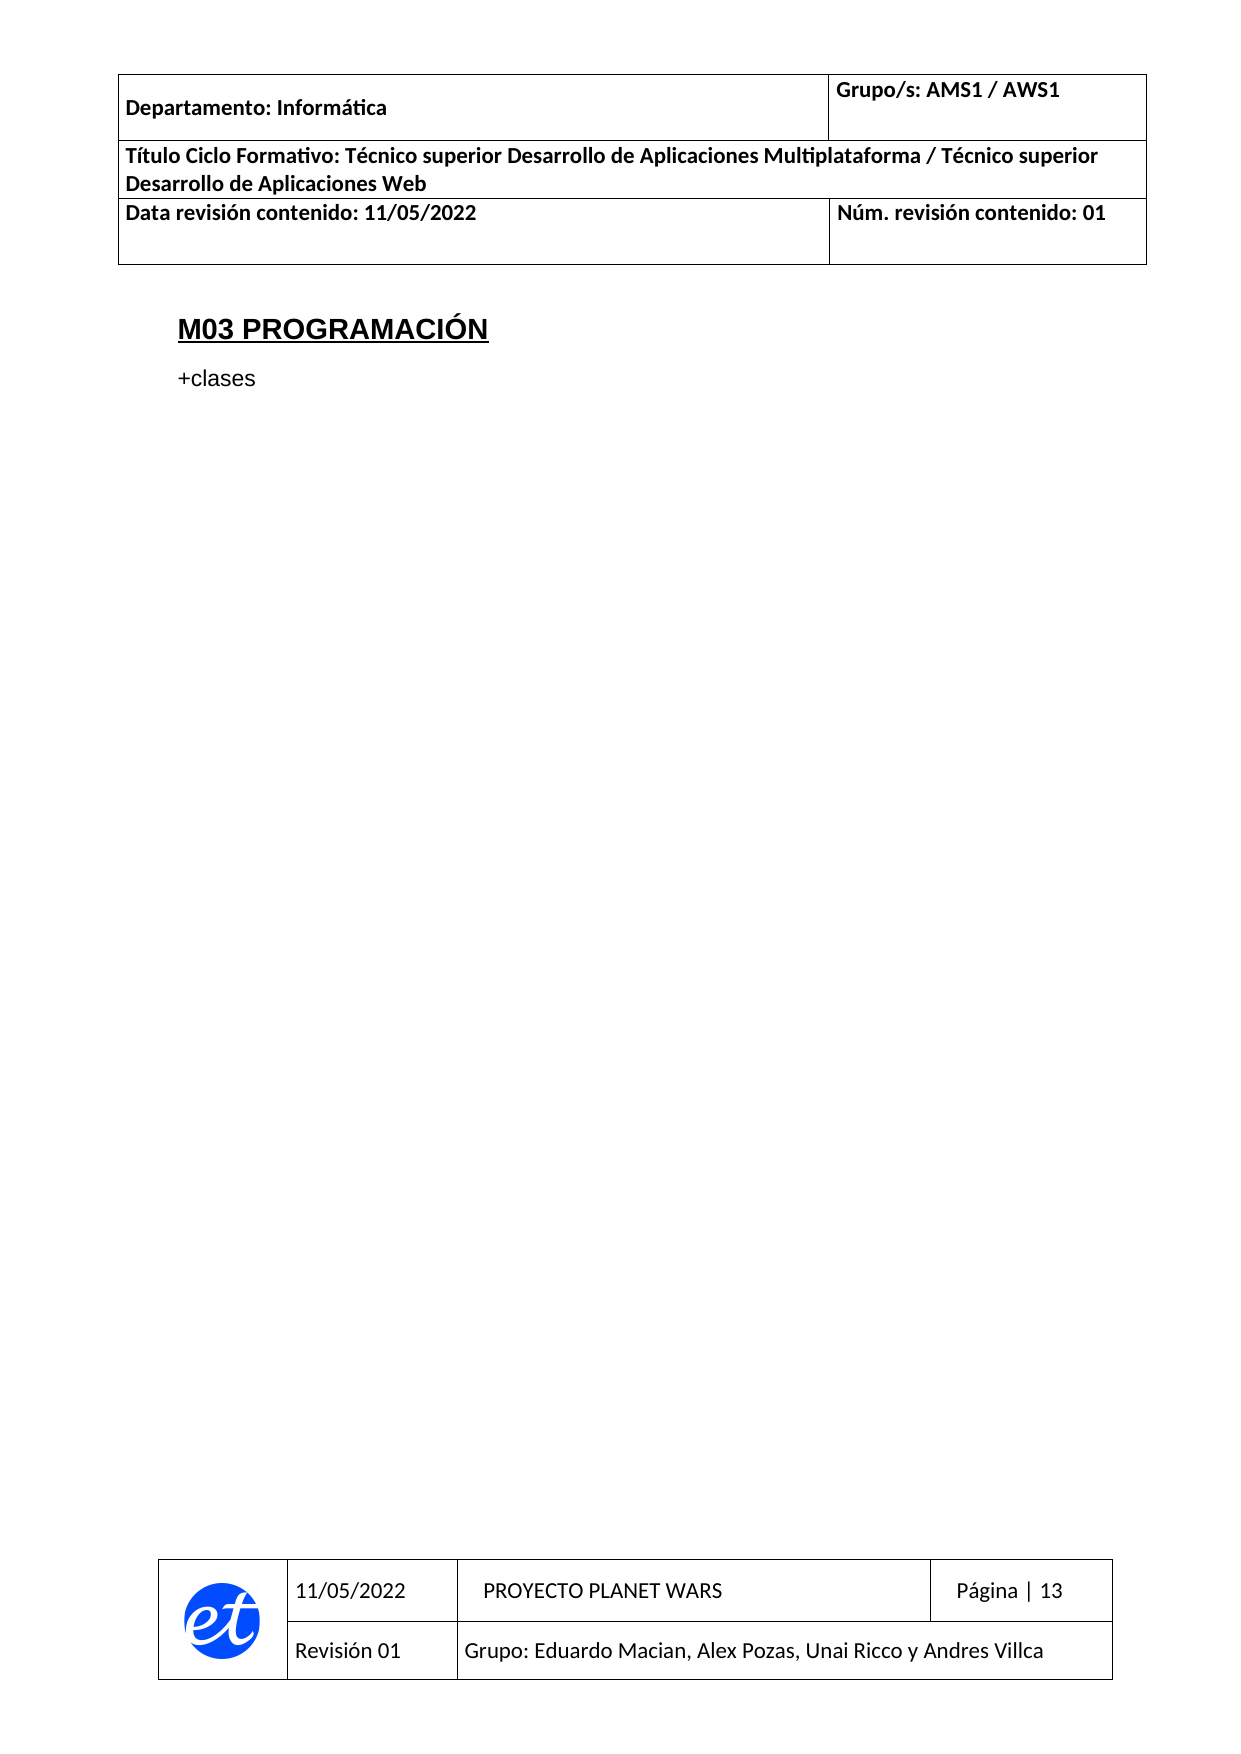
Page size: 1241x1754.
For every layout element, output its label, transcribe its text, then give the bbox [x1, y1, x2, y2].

text M03 PROGRAMACIÓN [177, 312, 1063, 345]
picture [184, 1583, 260, 1659]
text +clases [177, 364, 1063, 391]
